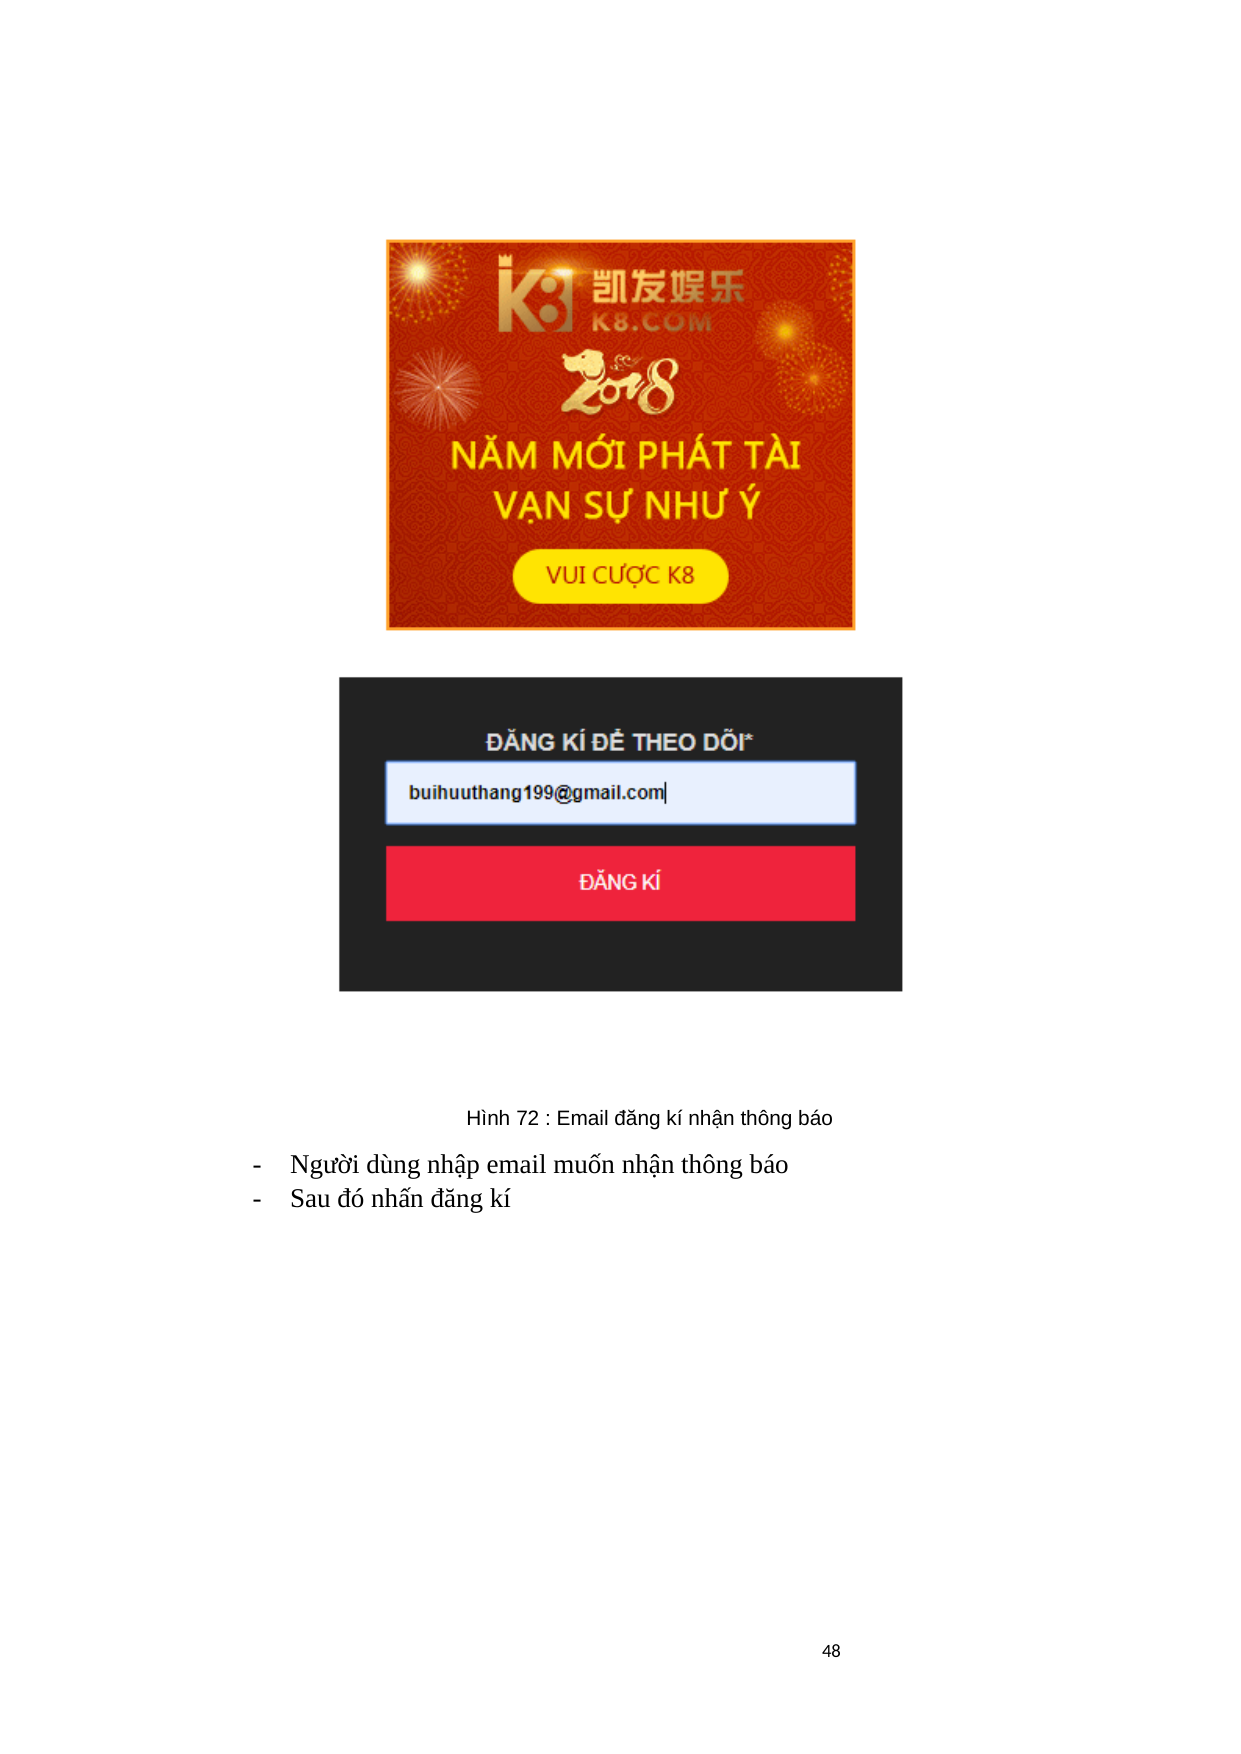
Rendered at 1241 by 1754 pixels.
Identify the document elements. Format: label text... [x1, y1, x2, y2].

list Sau đó nhấn đăng kí [252, 1182, 1122, 1213]
picture [327, 118, 912, 1087]
list Người dùng nhập email muốn nhận thông báo [252, 1148, 1122, 1179]
